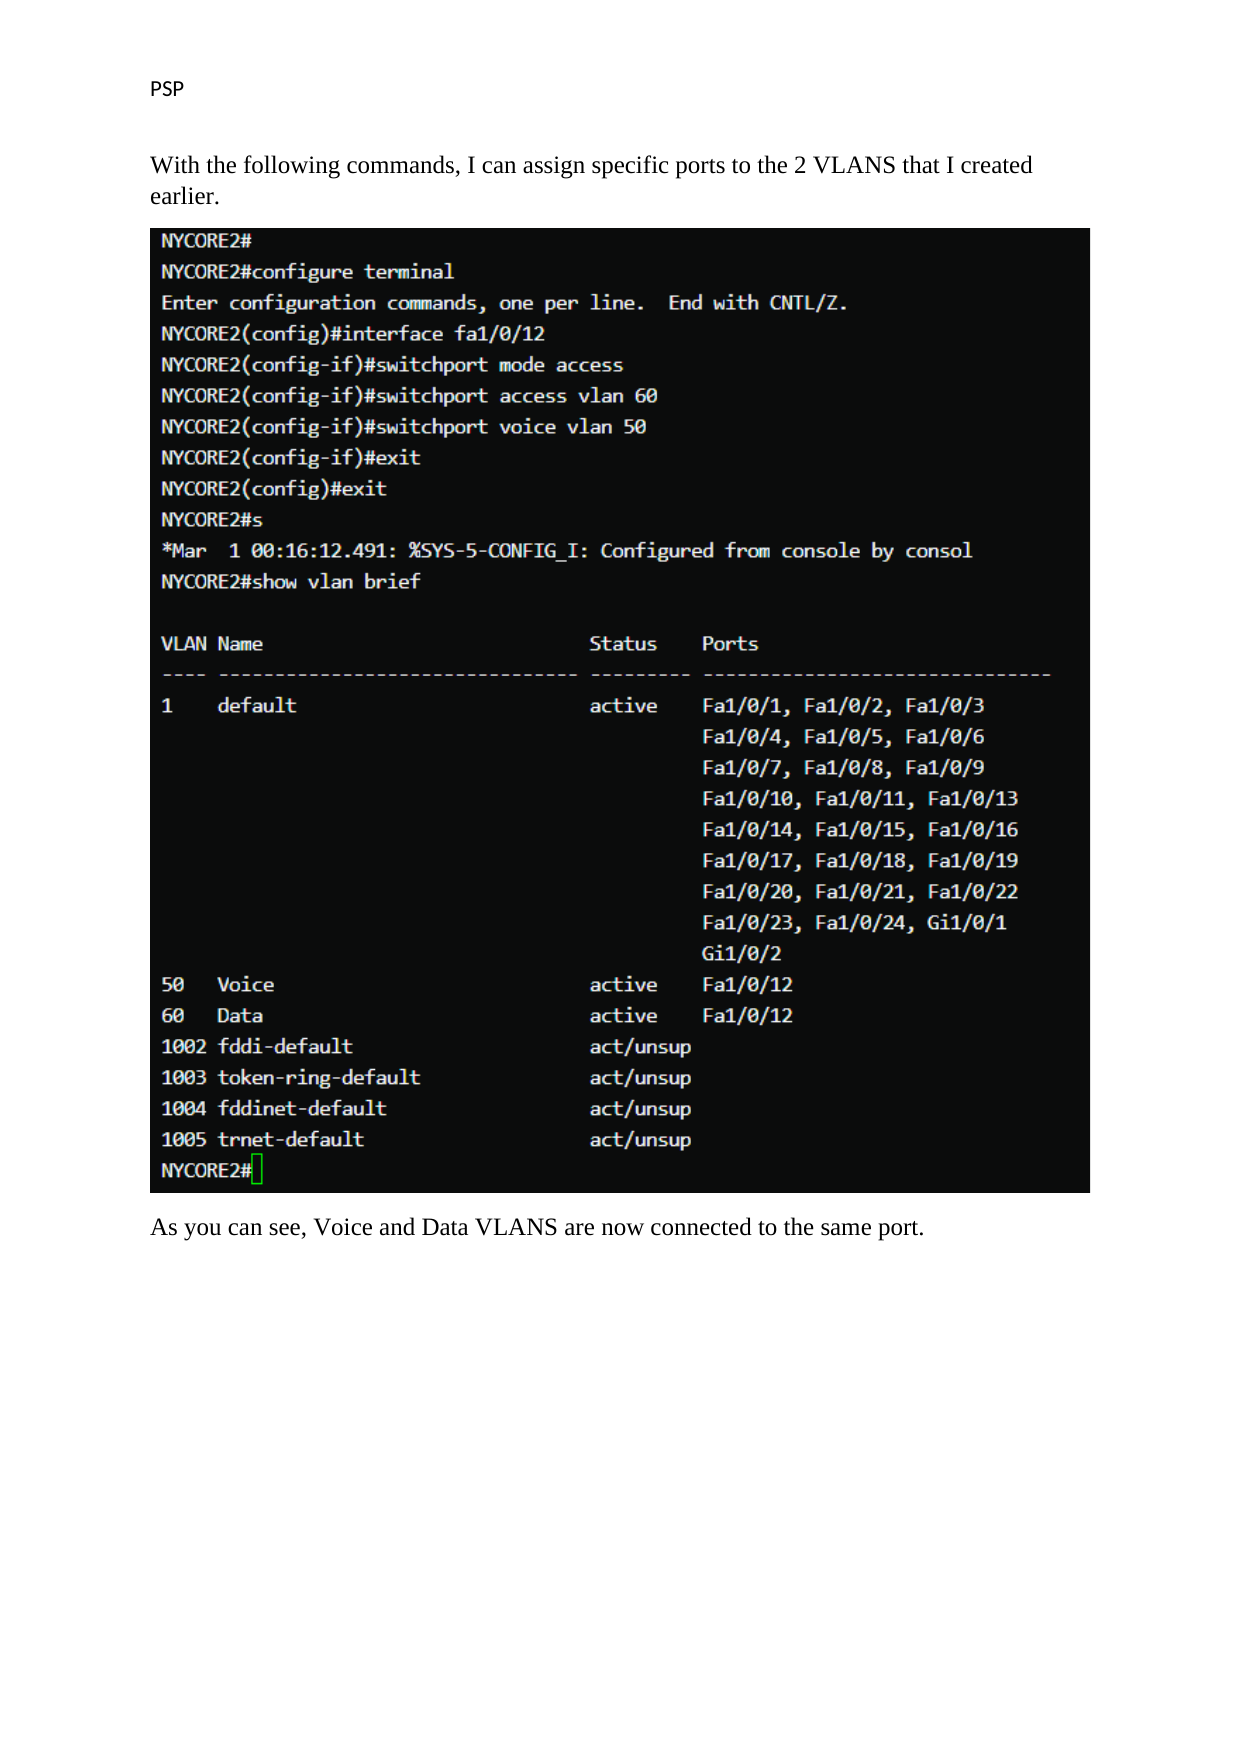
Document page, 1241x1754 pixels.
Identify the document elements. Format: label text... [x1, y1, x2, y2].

text As you can see, Voice and Data VLANS are now connected to the same port. [150, 1212, 1090, 1241]
picture [150, 228, 1091, 1193]
text With the following commands, I can assign specific ports to the 2 VLANS that I created earlier. [150, 150, 1090, 210]
